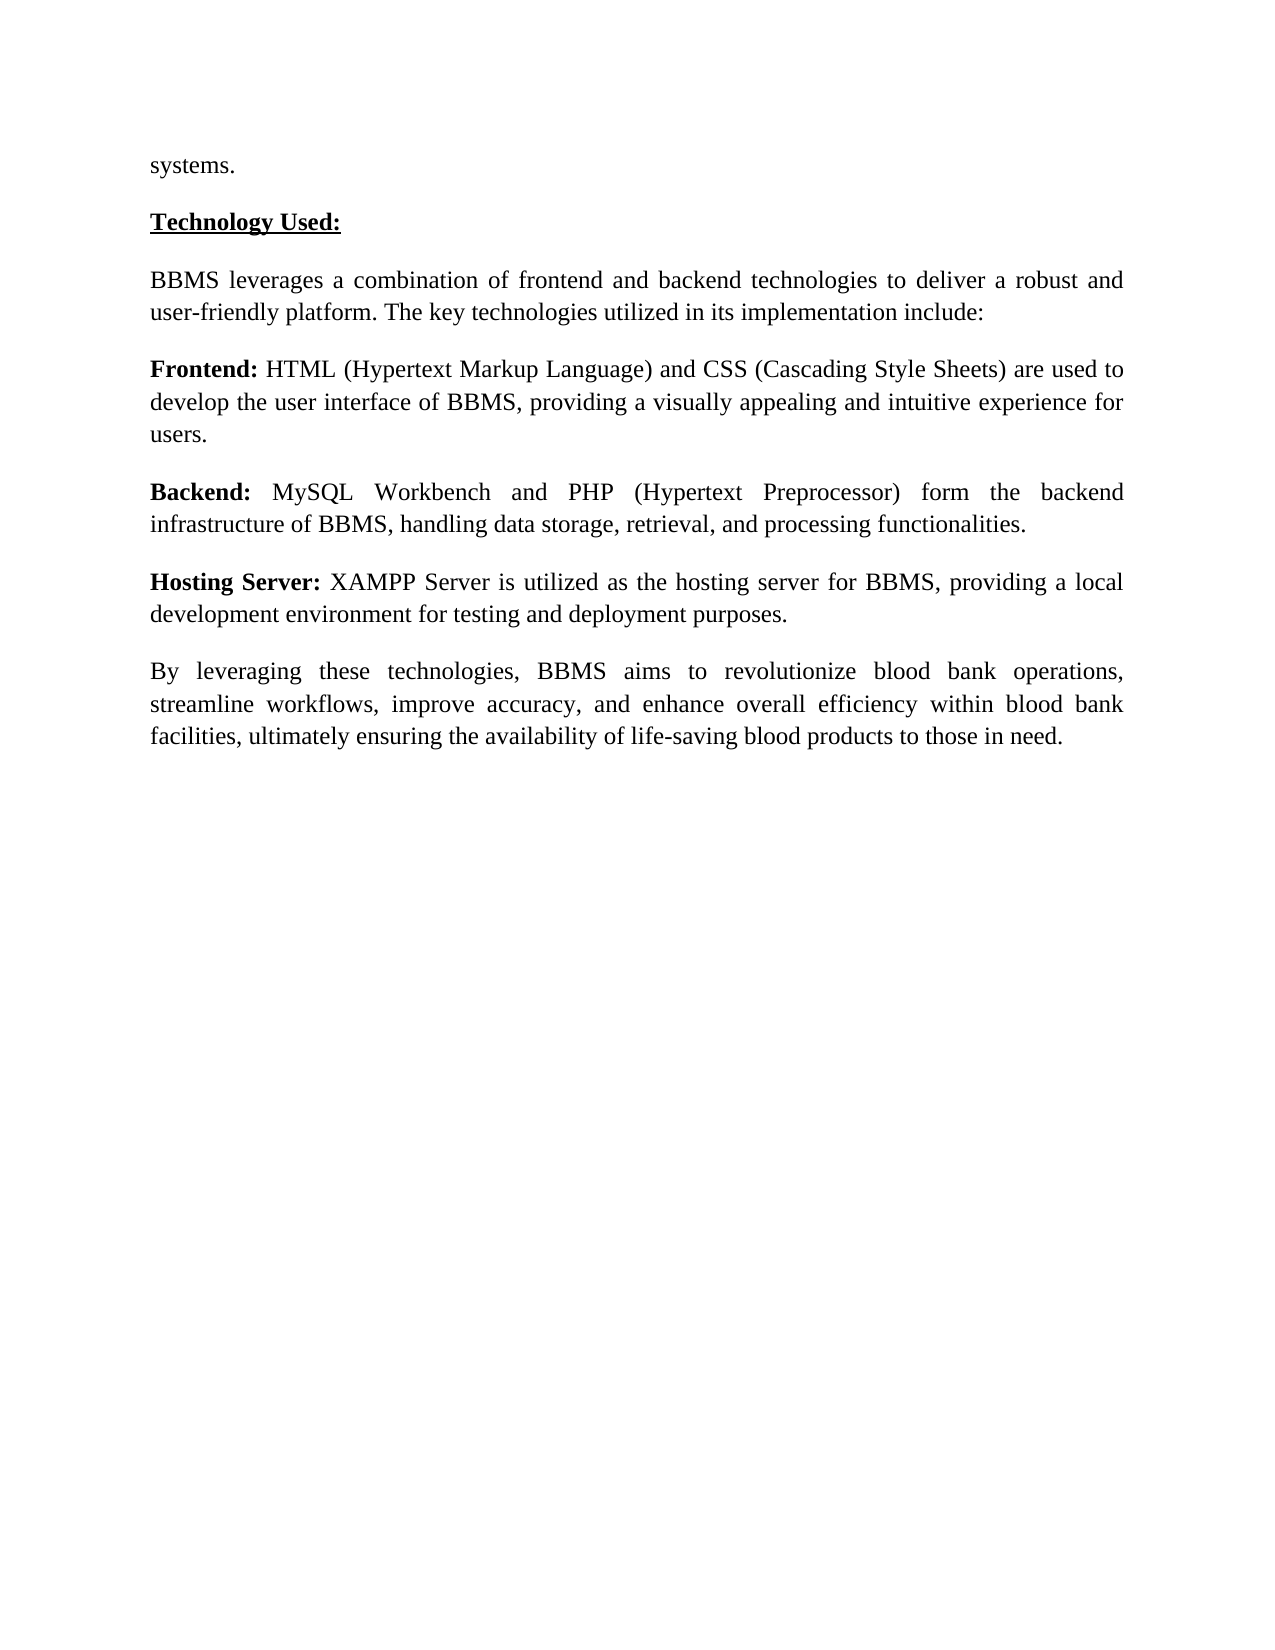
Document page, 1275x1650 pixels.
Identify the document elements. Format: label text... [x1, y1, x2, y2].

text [150, 150, 1125, 179]
text Frontend: HTML (Hypertext Markup Language) and CSS (Cascading Style Sheets) are used to develop the user interface of BBMS, providing a visually appealing and intuitive experience for users. [150, 354, 1125, 448]
text Backend: MySQL Workbench and PHP (Hypertext Preprocessor) form the backend infrastructure of BBMS, handling data storage, retrieval, and processing functionalities. [150, 477, 1125, 538]
text By leveraging these technologies, BBMS aims to revolutionize blood bank operations, streamline workflows, improve accuracy, and enhance overall efficiency within blood bank facilities, ultimately ensuring the availability of life-saving blood products to those in need. [150, 656, 1125, 750]
text Technology Used: [150, 207, 1125, 236]
text BBMS leverages a combination of frontend and backend technologies to deliver a robust and user-friendly platform. The key technologies utilized in its implementation include: [150, 265, 1125, 326]
text Hosting Server: XAMPP Server is utilized as the hosting server for BBMS, providing a local development environment for testing and deployment purposes. [150, 567, 1125, 628]
